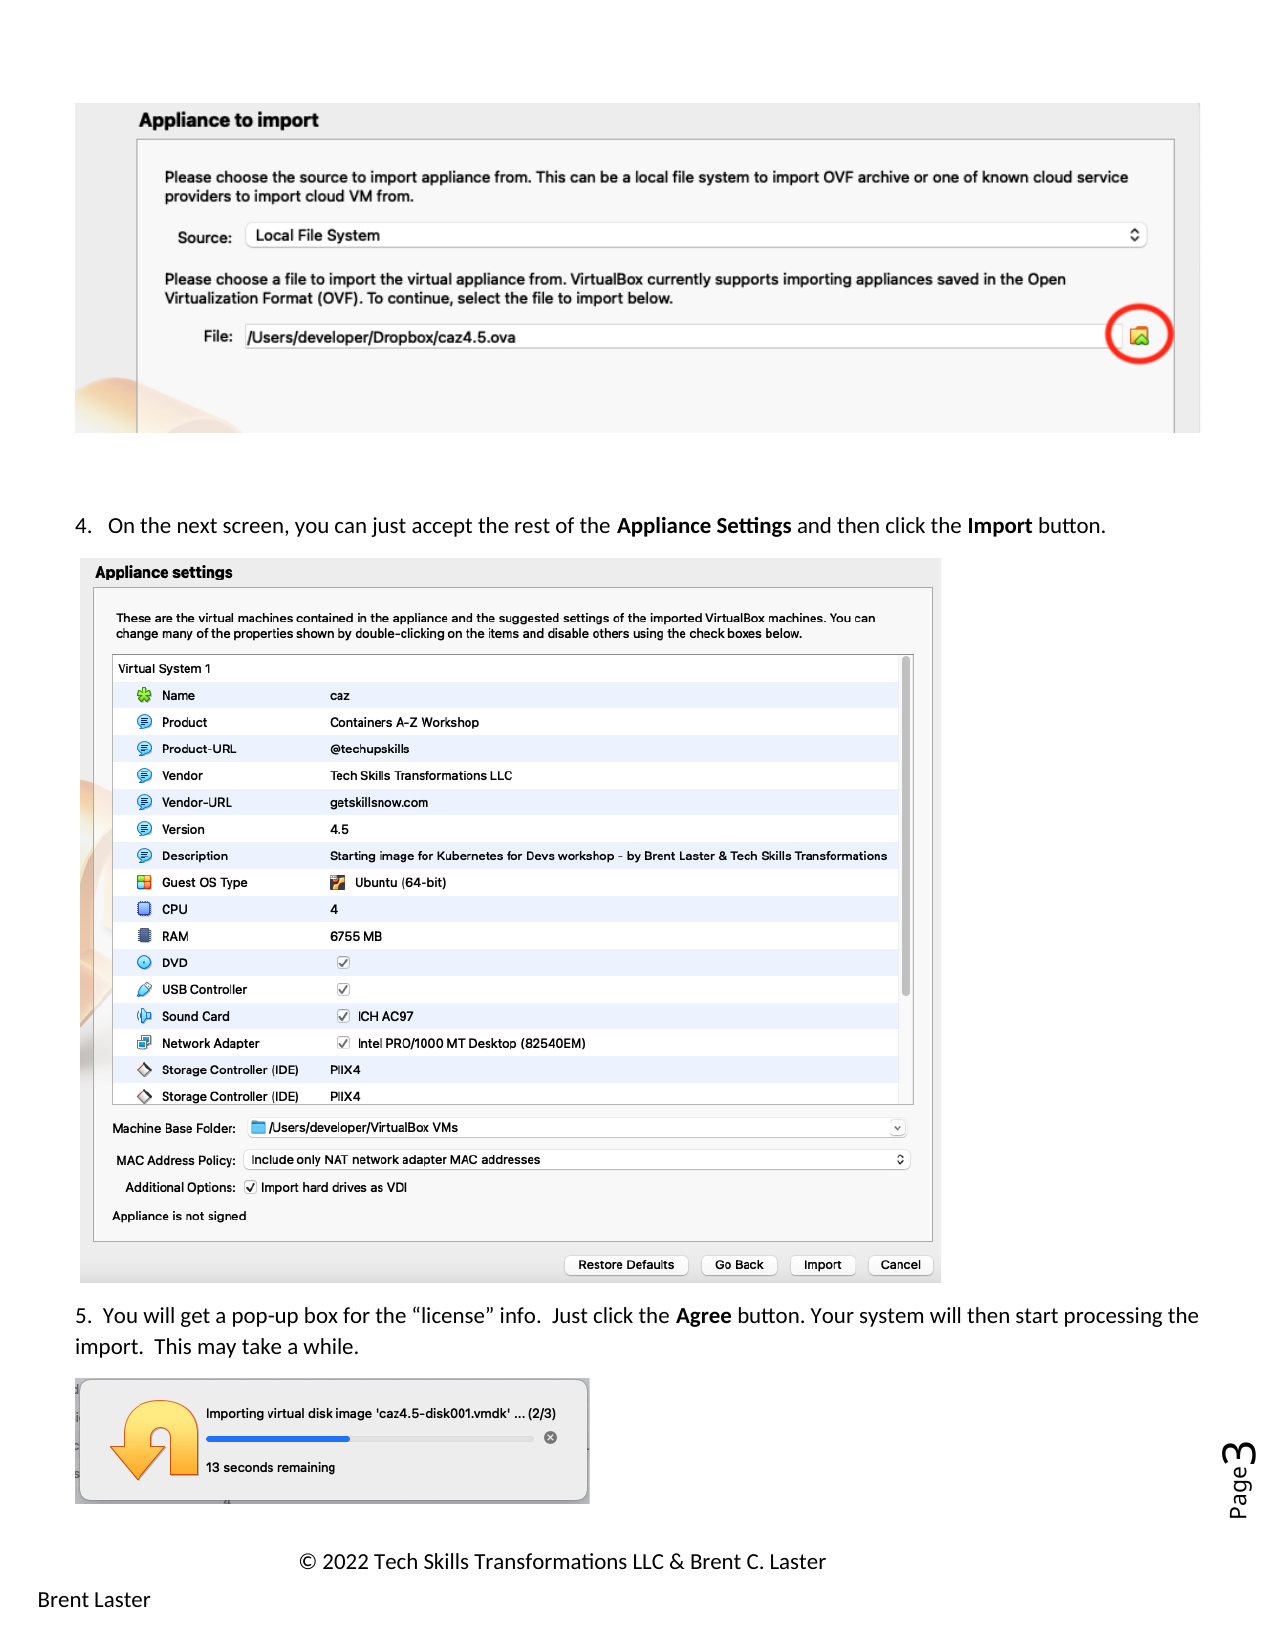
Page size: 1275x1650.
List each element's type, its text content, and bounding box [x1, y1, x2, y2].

picture [75, 103, 1200, 433]
picture [75, 1378, 590, 1504]
text 5. You will get a pop-up box for the “license” info. Just click the Agree button. Your system will then start processing the import. This may take a while. [75, 1302, 1200, 1360]
picture [80, 558, 942, 1283]
text 4. On the next screen, you can just accept the rest of the Appliance Settings and then click the Import button. [75, 512, 1200, 540]
